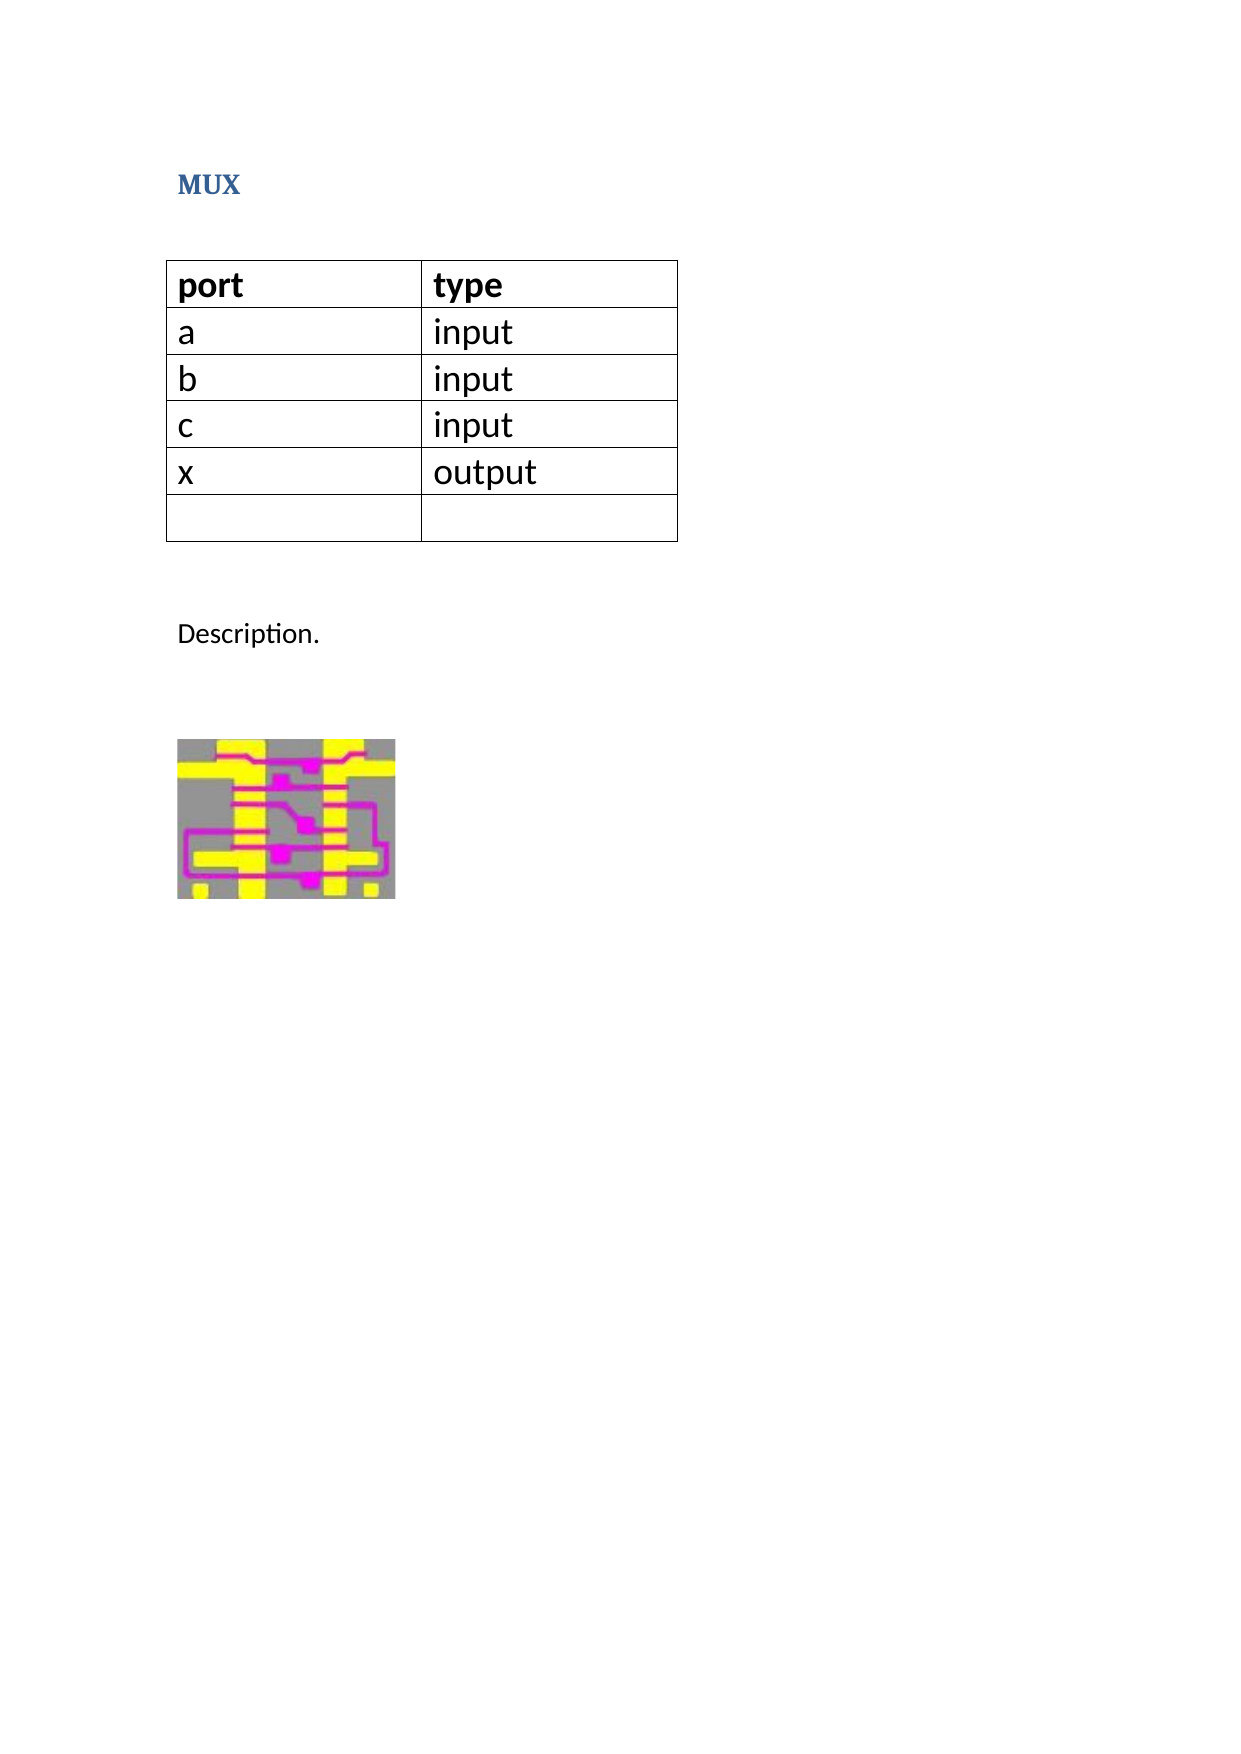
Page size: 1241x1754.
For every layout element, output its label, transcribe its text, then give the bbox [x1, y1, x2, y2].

table_cell input [422, 401, 677, 447]
text Description. [177, 616, 1152, 651]
table_cell output [422, 448, 677, 494]
subtitle MUX [177, 168, 1152, 202]
table_cell [422, 495, 677, 541]
table_cell x [167, 448, 421, 494]
table_cell [167, 495, 421, 541]
table_cell a [167, 308, 421, 353]
table_header type [422, 261, 677, 307]
table_cell c [167, 401, 421, 447]
table_cell input [422, 308, 677, 353]
table_cell b [167, 355, 421, 400]
table_header port [167, 261, 421, 307]
table_cell input [422, 355, 677, 400]
picture [177, 739, 396, 899]
